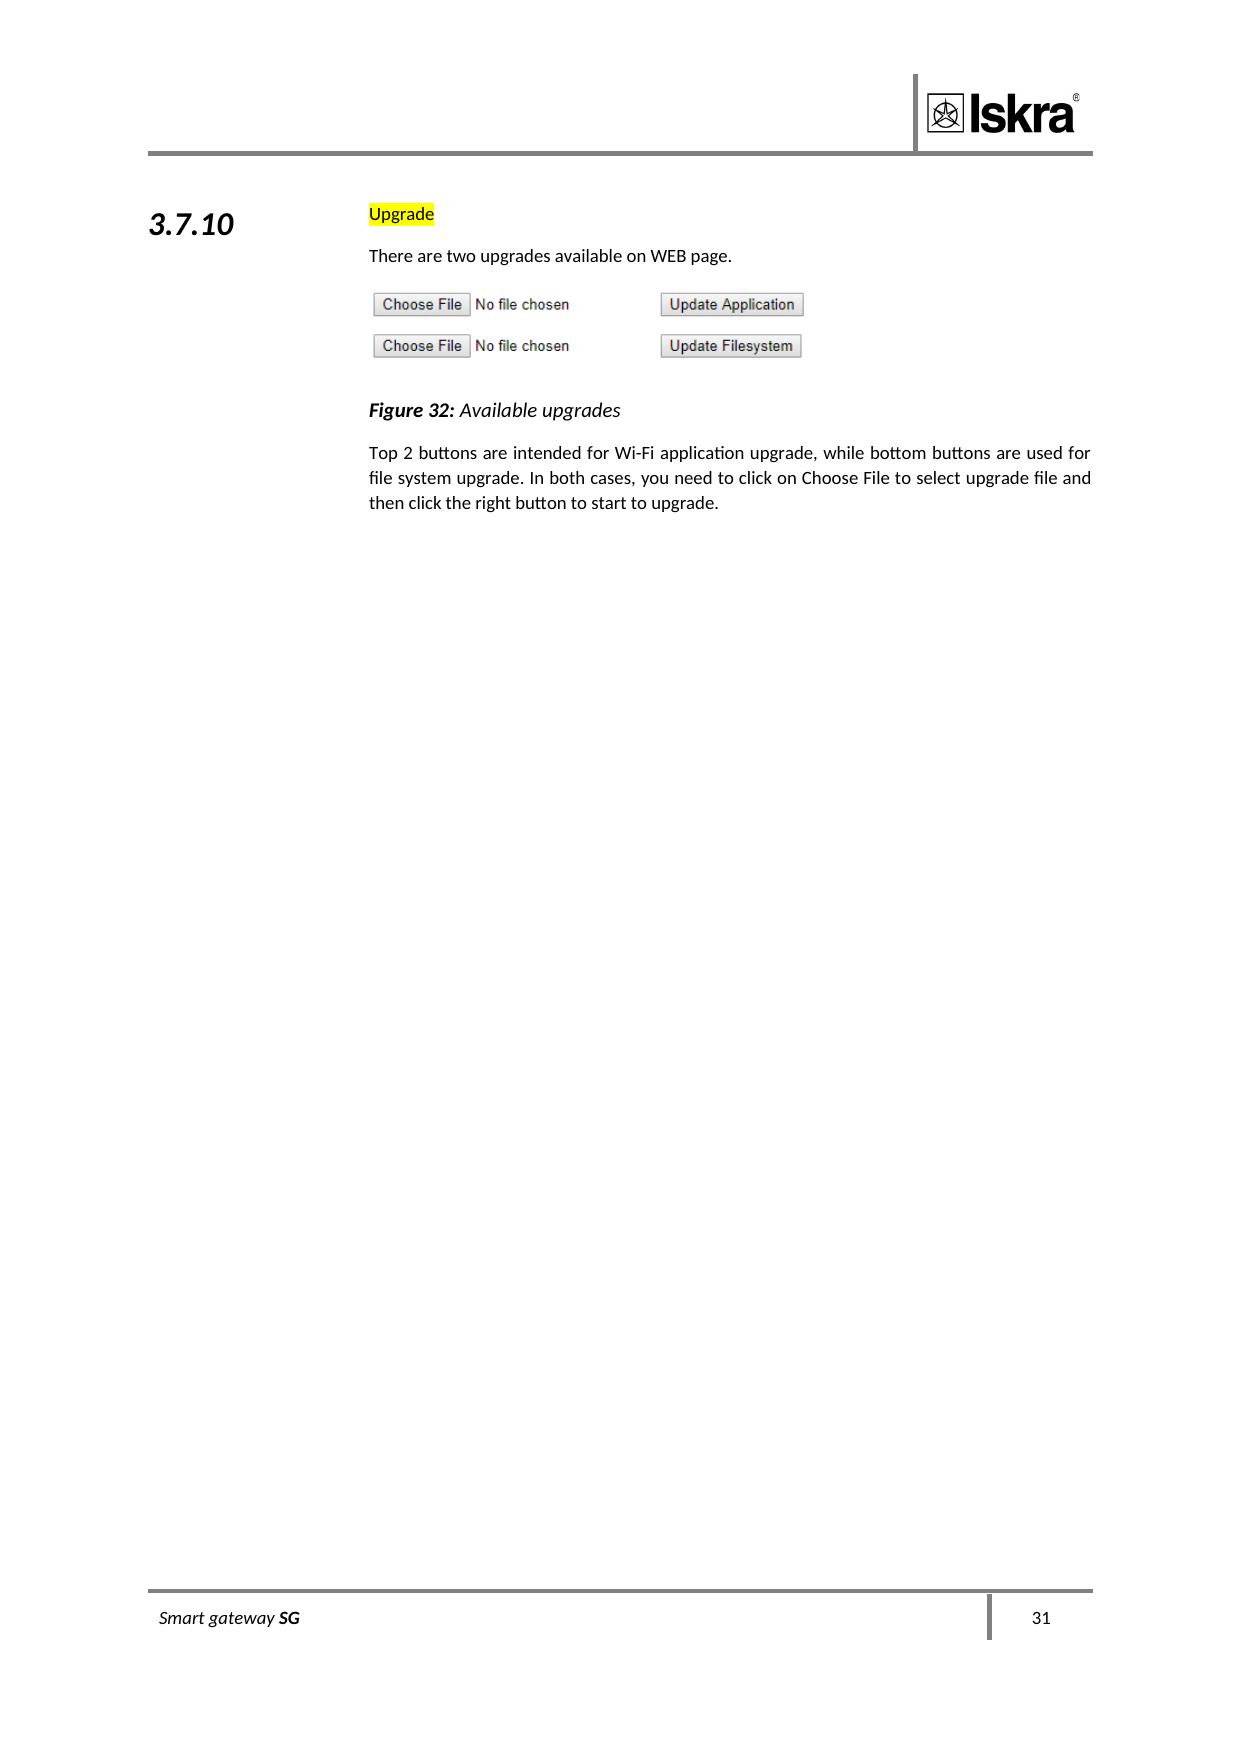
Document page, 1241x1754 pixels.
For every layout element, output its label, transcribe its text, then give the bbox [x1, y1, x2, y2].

text Figure 32: Available upgrades [369, 397, 1093, 423]
picture [368, 285, 815, 379]
text There are two upgrades available on WEB page. [369, 244, 1093, 267]
text Top 2 buttons are intended for Wi-Fi application upgrade, while bottom buttons are used for file system upgrade. In both cases, you need to click on Choose File to select upgrade file and then click the right button to start to upgrade. [369, 441, 1093, 514]
subtitle Upgrade [148, 203, 295, 294]
picture [927, 93, 1080, 133]
